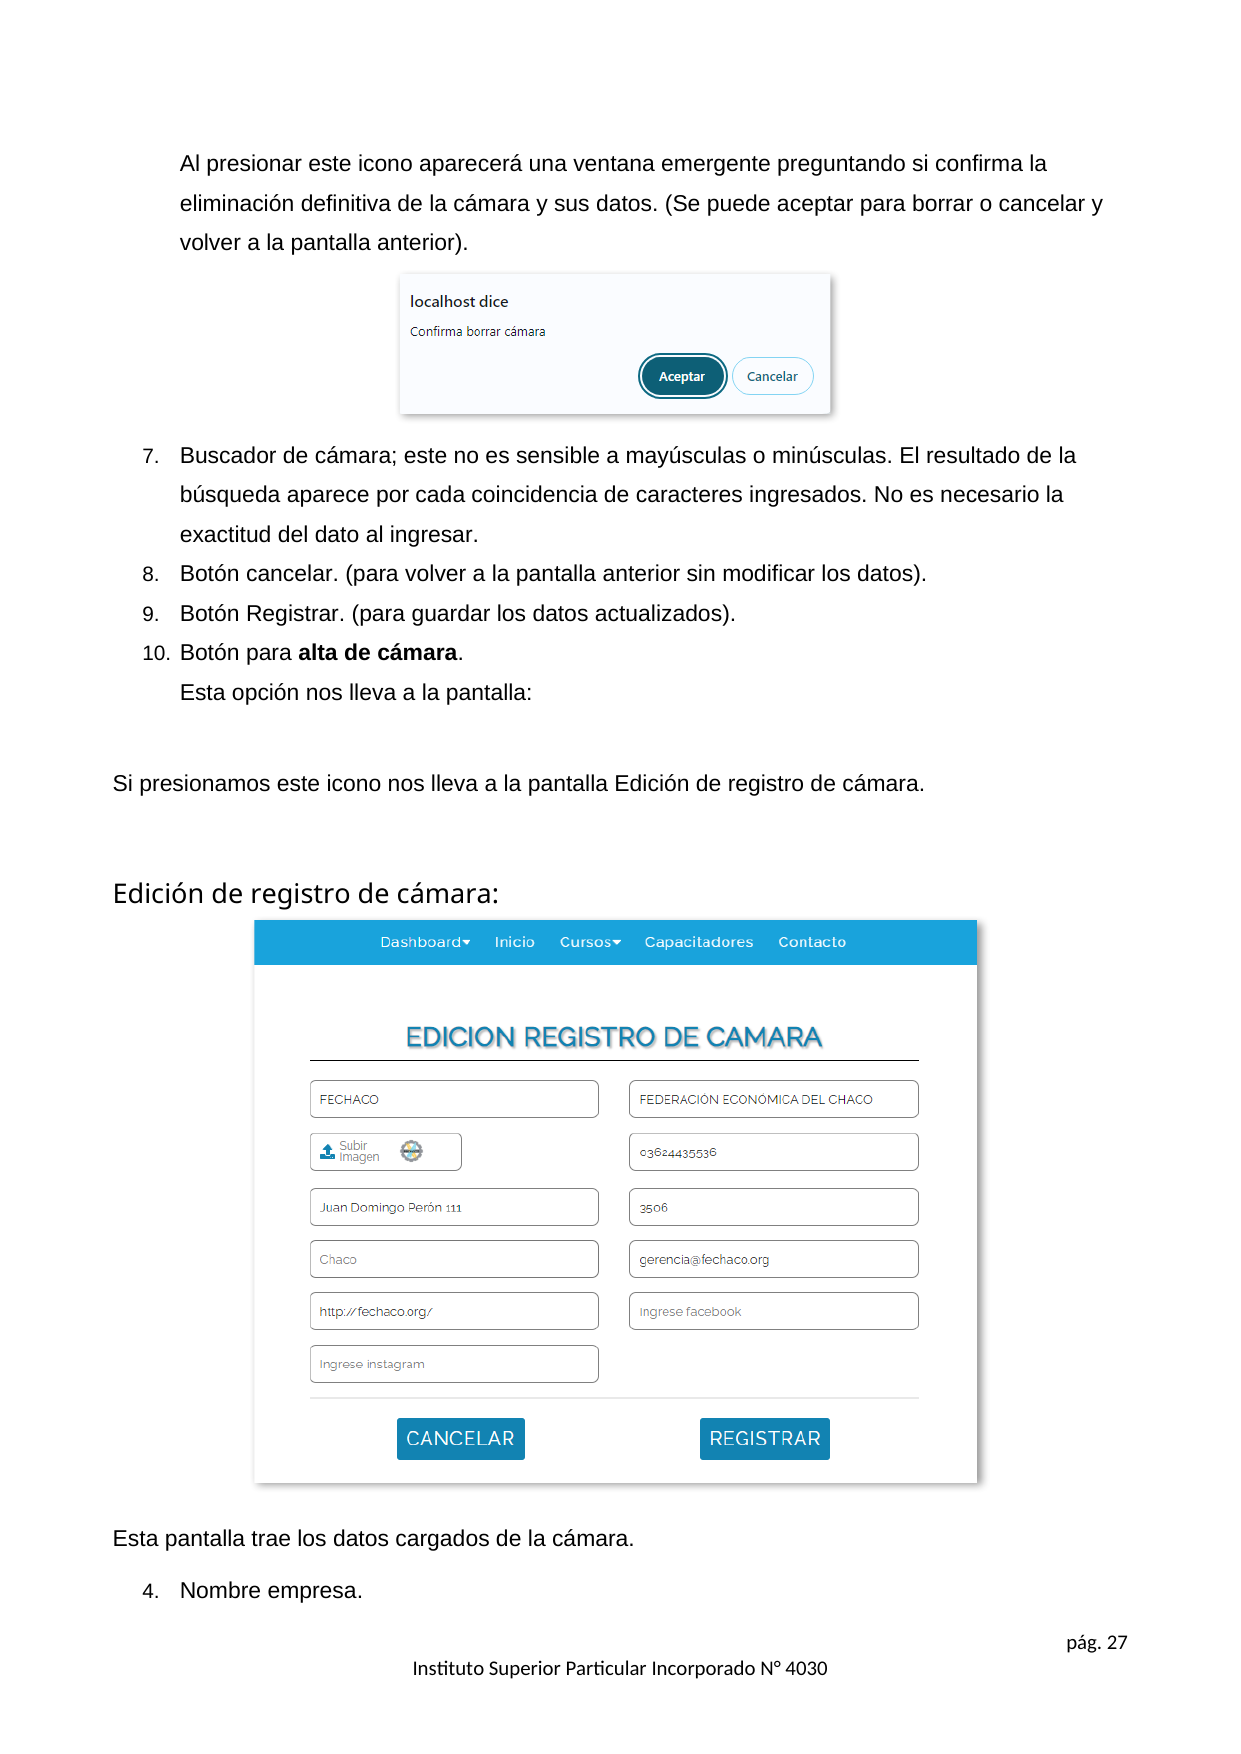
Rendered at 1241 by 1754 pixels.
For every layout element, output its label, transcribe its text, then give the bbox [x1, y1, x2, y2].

subtitle Edición de registro de cámara: [112, 874, 1128, 911]
picture [254, 920, 977, 1483]
text Si presionamos este icono nos lleva a la pantalla Edición de registro de cámara. [112, 770, 1128, 797]
list Nombre empresa. [142, 1577, 1128, 1603]
list Buscador de cámara; este no es sensible a mayúsculas o minúsculas. El resultado de la búsqueda aparece por cada coincidencia de caracteres ingresados. No es necesario la exactitud del dato al ingresar. [142, 442, 1128, 547]
list Botón cancelar. (para volver a la pantalla anterior sin modificar los datos). [142, 560, 1128, 587]
picture [399, 274, 831, 414]
list Esta opción nos lleva a la pantalla: [179, 679, 1128, 705]
list Botón Registrar. (para guardar los datos actualizados). [142, 600, 1128, 626]
list Botón para alta de cámara. [142, 639, 1128, 666]
text Esta pantalla trae los datos cargados de la cámara. [112, 1525, 1128, 1551]
list Al presionar este icono aparecerá una ventana emergente preguntando si confirma la eliminación definitiva de la cámara y sus datos. (Se puede aceptar para borrar o cancelar y volver a la pantalla anterior). [179, 150, 1128, 255]
